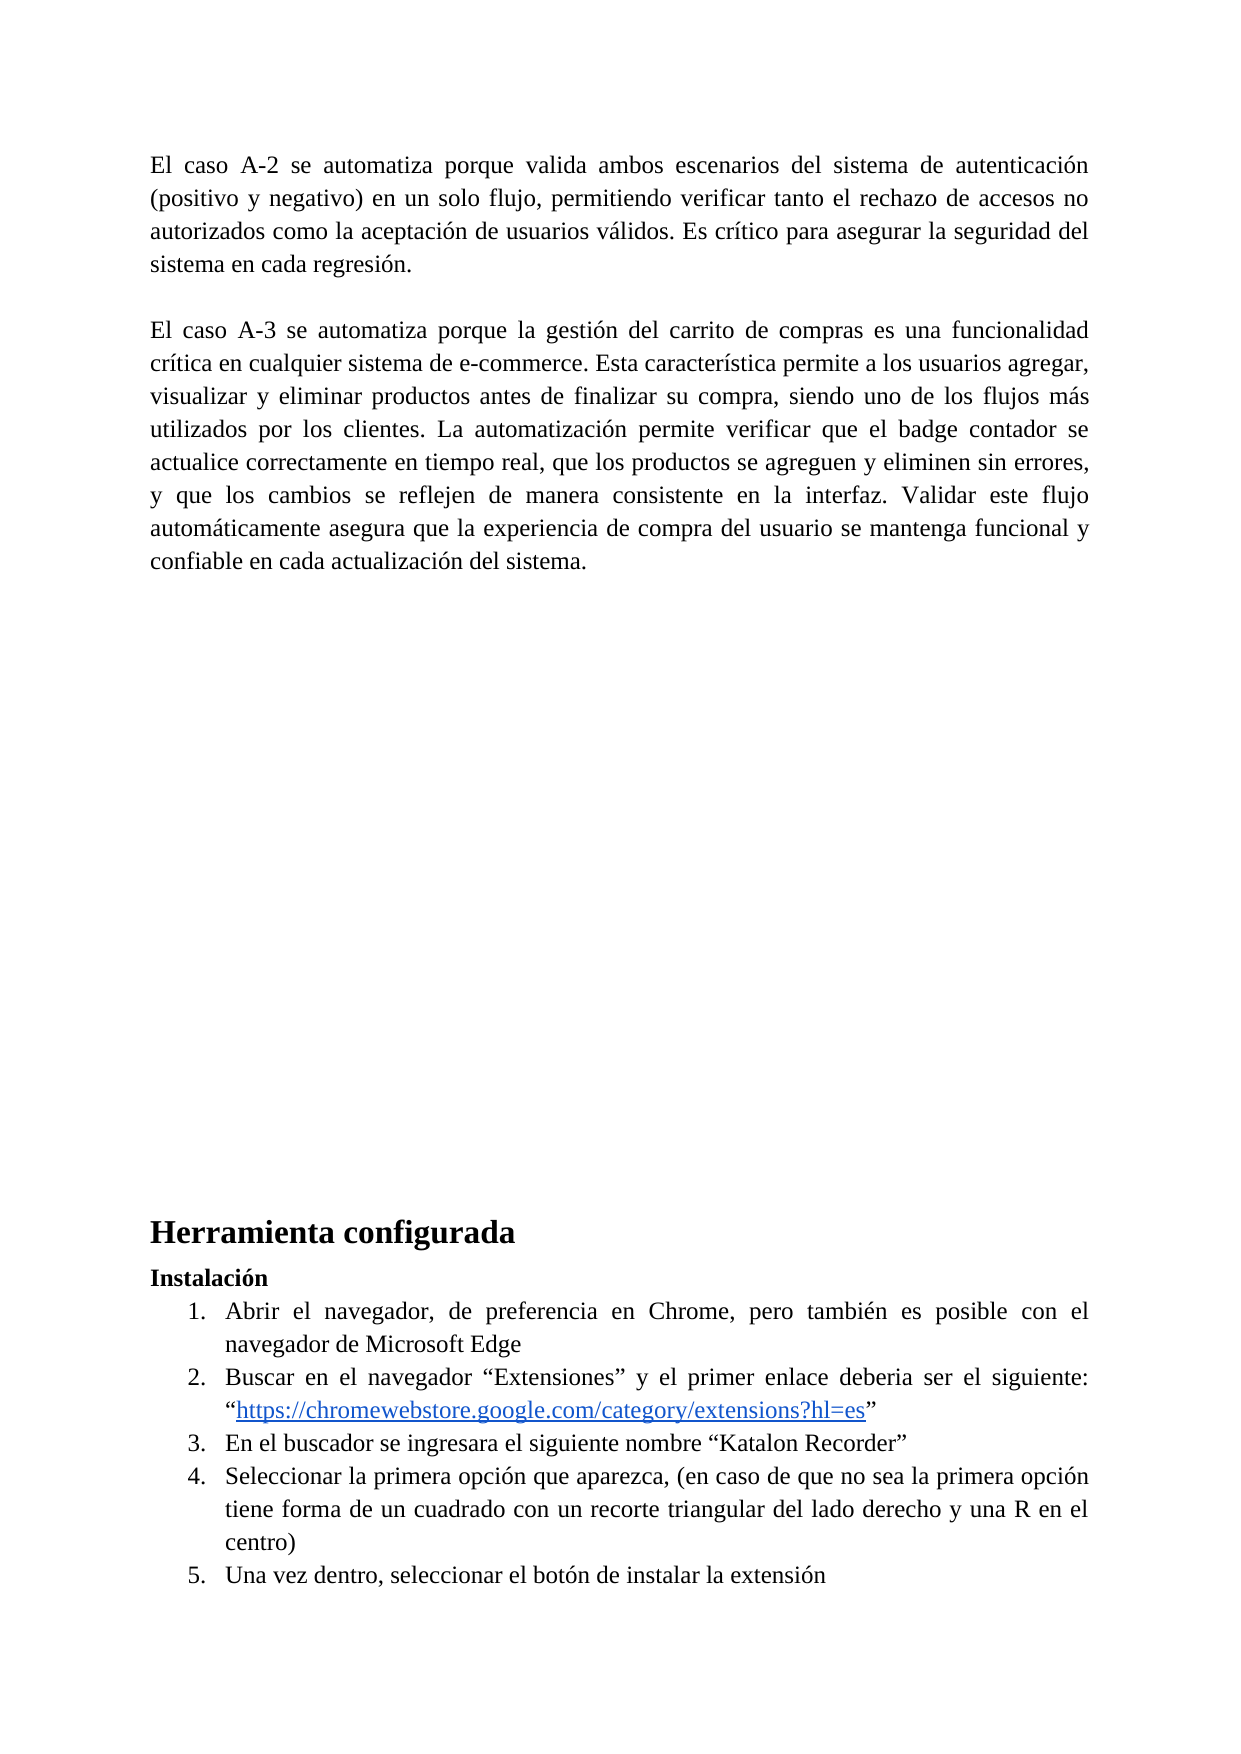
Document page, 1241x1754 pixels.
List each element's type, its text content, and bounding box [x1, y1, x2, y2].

text El caso A-2 se automatiza porque valida ambos escenarios del sistema de autenticación (positivo y negativo) en un solo flujo, permitiendo verificar tanto el rechazo de accesos no autorizados como la aceptación de usuarios válidos. Es crítico para asegurar la seguridad del sistema en cada regresión. [150, 150, 1090, 278]
list Una vez dentro, seleccionar el botón de instalar la extensión [187, 1561, 1090, 1589]
subtitle Instalación [150, 1263, 1090, 1292]
text El caso A-3 se automatiza porque la gestión del carrito de compras es una funcionalidad crítica en cualquier sistema de e-commerce. Esta característica permite a los usuarios agregar, visualizar y eliminar productos antes de finalizar su compra, siendo uno de los flujos más utilizados por los clientes. La automatización permite verificar que el badge contador se actualice correctamente en tiempo real, que los productos se agreguen y eliminen sin errores, y que los cambios se reflejen de manera consistente en la interfaz. Validar este flujo automáticamente asegura que la experiencia de compra del usuario se mantenga funcional y confiable en cada actualización del sistema. [150, 315, 1090, 575]
list Seleccionar la primera opción que aparezca, (en caso de que no sea la primera opción tiene forma de un cuadrado con un recorte triangular del lado derecho y una R en el centro) [187, 1461, 1090, 1556]
list En el buscador se ingresara el siguiente nombre “Katalon Recorder” [187, 1428, 1090, 1457]
subtitle Herramienta configurada [150, 1212, 1090, 1251]
list Abrir el navegador, de preferencia en Chrome, pero también es posible con el navegador de Microsoft Edge [187, 1296, 1090, 1358]
list Buscar en el navegador “Extensiones” y el primer enlace deberia ser el siguiente: “https://chromewebstore.google.com/category/extensions?hl=es” [187, 1362, 1090, 1424]
